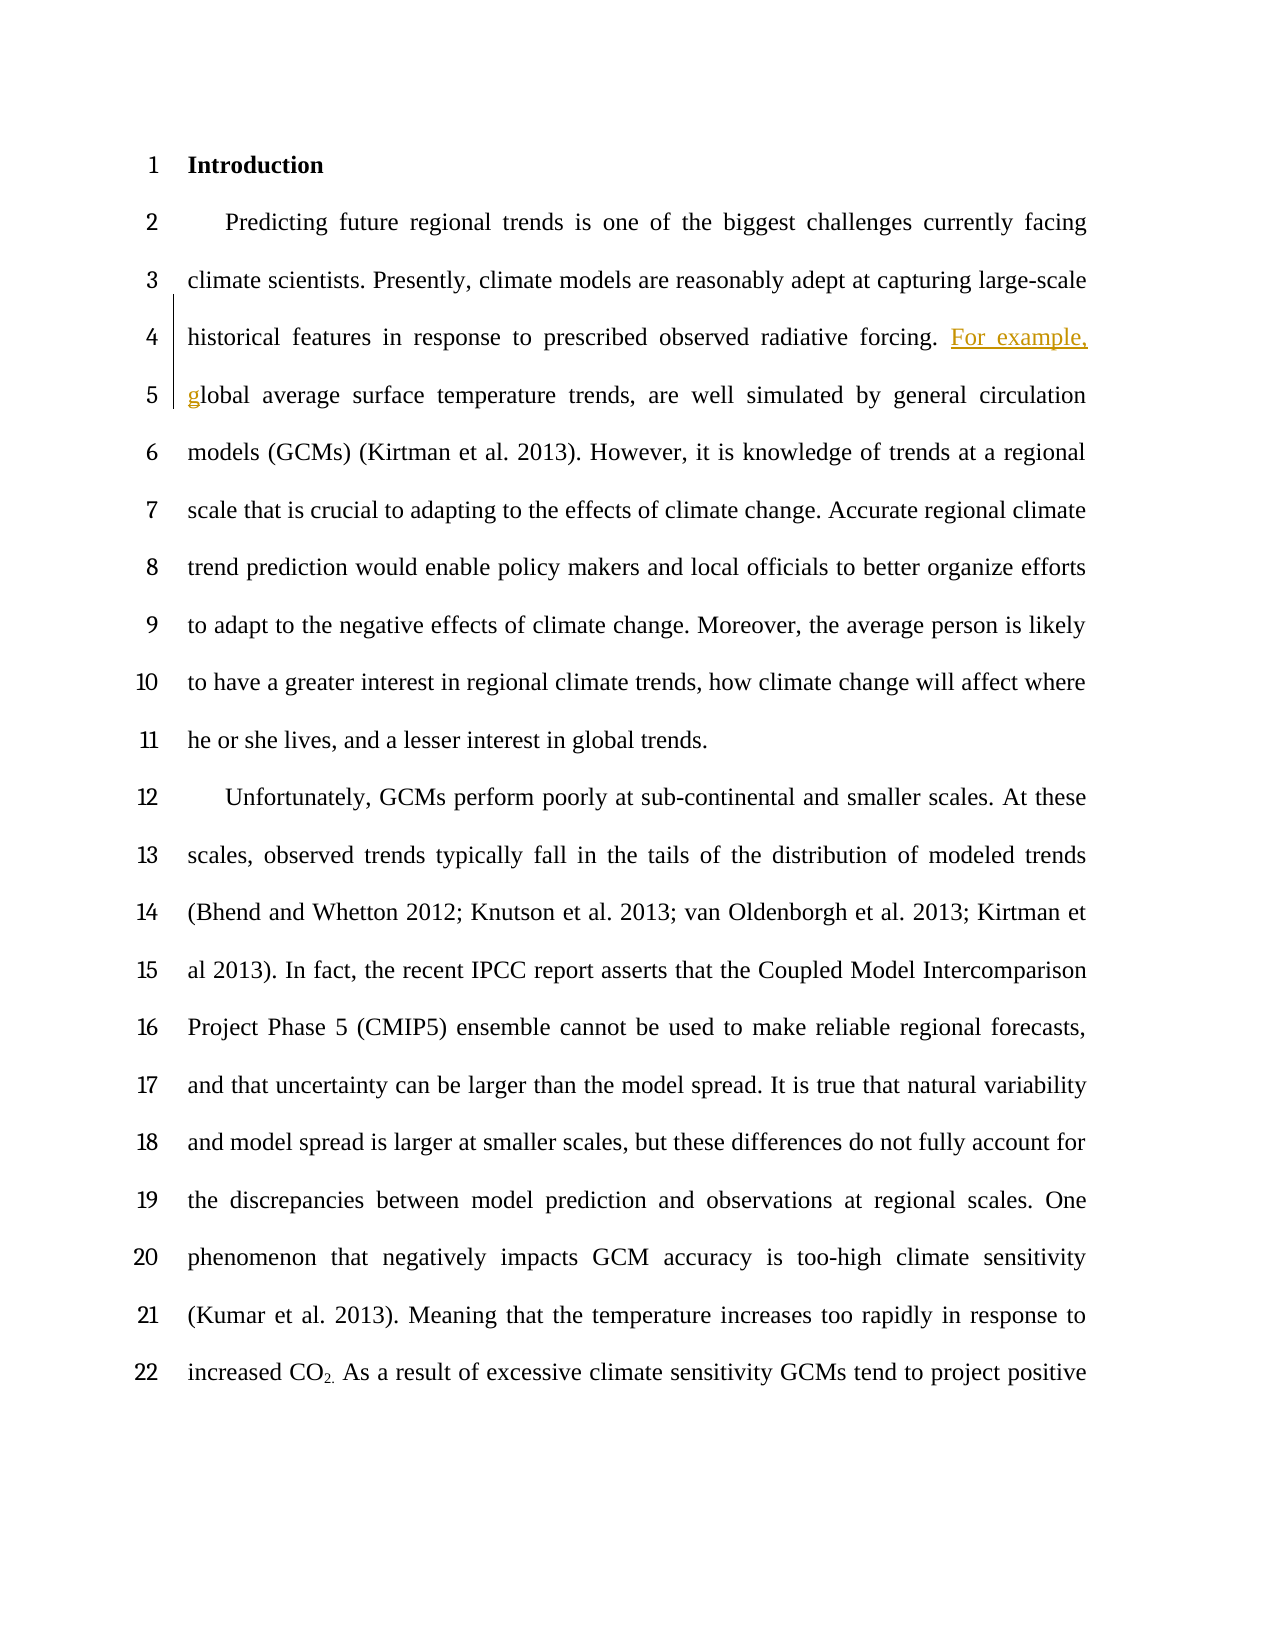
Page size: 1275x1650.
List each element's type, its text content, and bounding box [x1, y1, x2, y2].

list Predicting future regional trends is one of the biggest challenges currently facing climate scientists. Presently, climate models are reasonably adept at capturing large-scale historical features in response to prescribed observed radiative forcing. lobal average surface temperature trends, are well simulated by general circulation models (GCMs) (Kirtman et al. 2013). However, it is knowledge of trends at a regional scale that is crucial to adapting to the effects of climate change. Accurate regional climate trend prediction would enable policy makers and local officials to better organize efforts to adapt to the negative effects of climate change. Moreover, the average person is likely to have a greater interest in regional climate trends, how climate change will affect where he or she lives, and a lesser interest in global trends. [187, 207, 1087, 754]
text Introduction [187, 150, 1087, 179]
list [187, 782, 1087, 1386]
